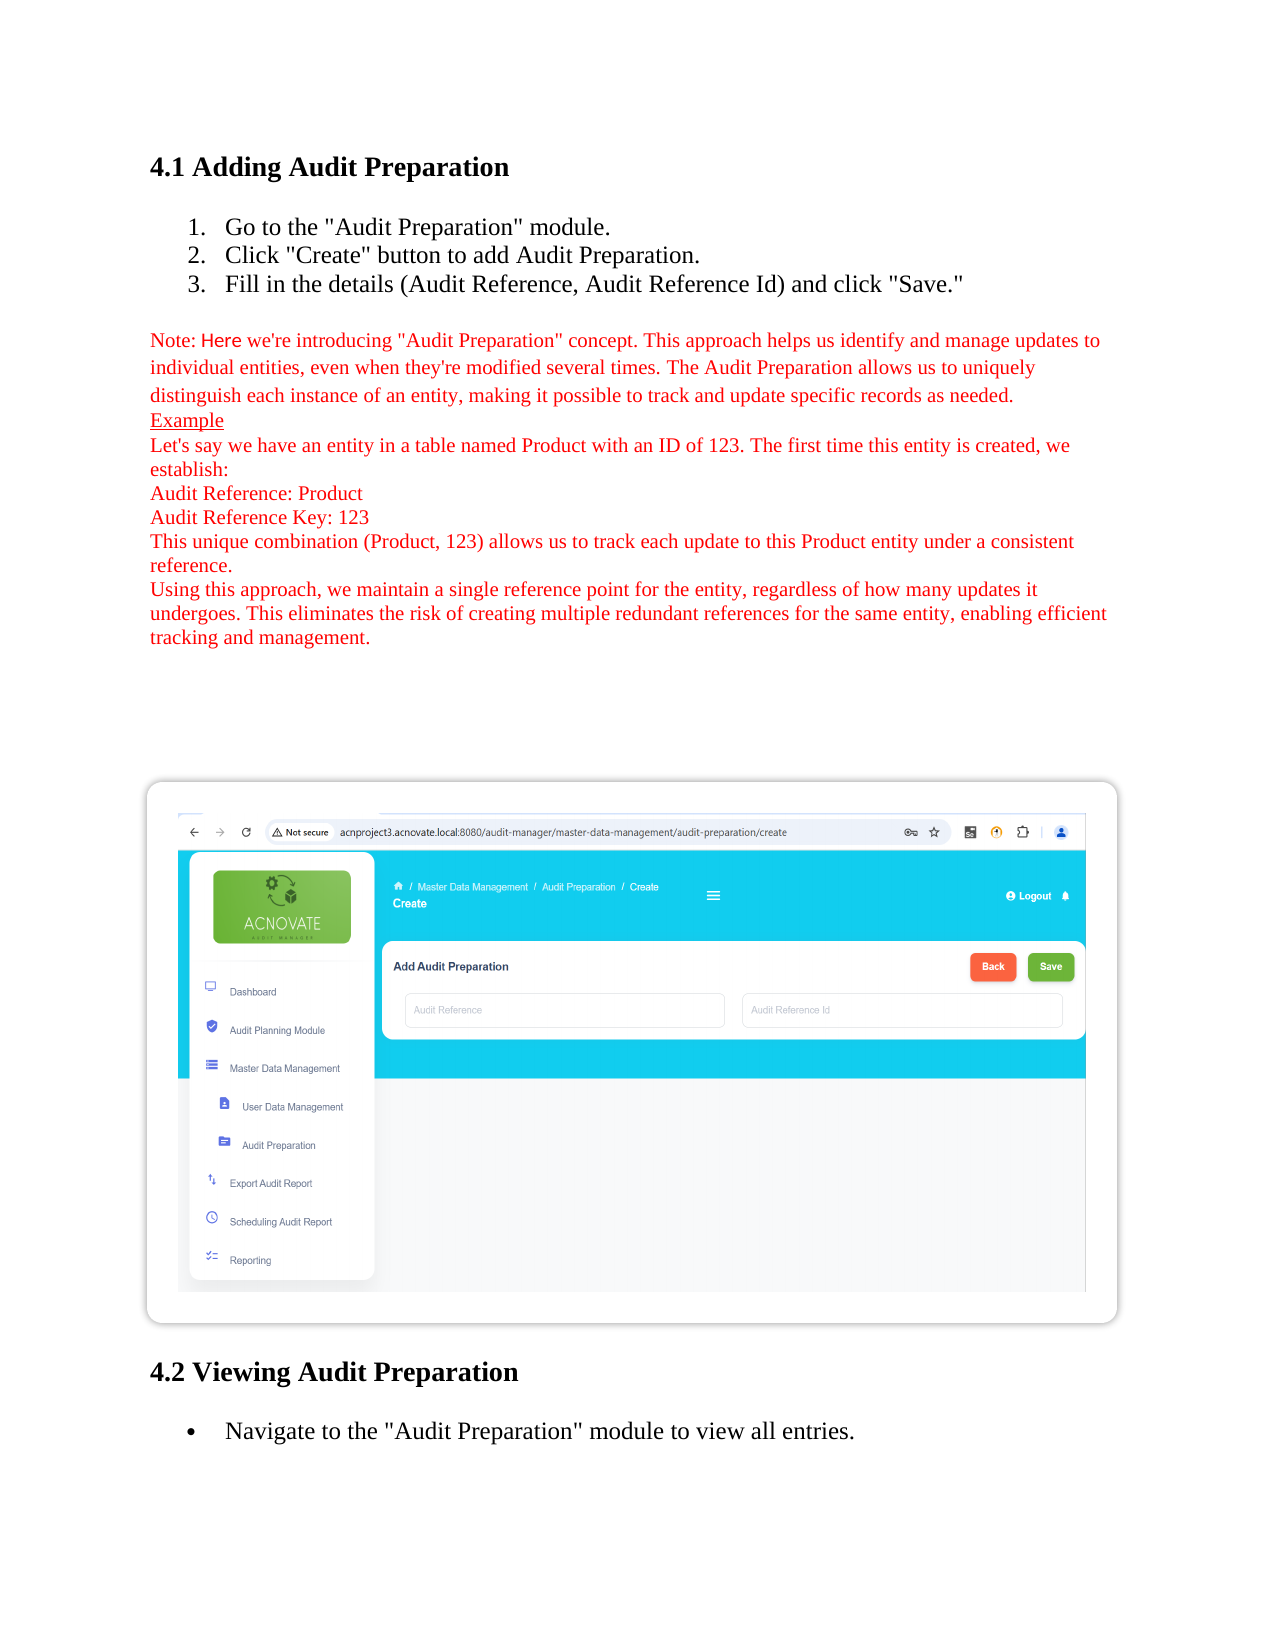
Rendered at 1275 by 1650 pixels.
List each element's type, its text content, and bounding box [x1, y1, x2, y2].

picture [178, 813, 1086, 1292]
text 4.2 Viewing Audit Preparation [150, 1354, 1125, 1387]
text Audit Reference: Product [150, 481, 1125, 505]
text Let's say we have an entity in a table named Product with an ID of 123. The first time this entity is created, we establish: [150, 432, 1125, 481]
list Fill in the details (Audit Reference, Audit Reference Id) and click "Save." [187, 269, 1125, 298]
list Navigate to the "Audit Preparation" module to view all entries. [187, 1416, 1125, 1445]
text Example [150, 408, 1125, 432]
text Audit Reference Key: 123 [150, 505, 1125, 529]
list Click "Create" button to add Audit Preparation. [187, 240, 1125, 269]
list Go to the "Audit Preparation" module. [187, 212, 1125, 240]
text This unique combination (Product, 123) allows us to track each update to this Product entity under a consistent reference. [150, 529, 1125, 577]
text Using this approach, we maintain a single reference point for the entity, regardless of how many updates it undergoes. This eliminates the risk of creating multiple redundant references for the same entity, enabling efficient tracking and management. [150, 577, 1125, 649]
text Note: Here we're introducing "Audit Preparation" concept. This approach helps us identify and manage updates to individual entities, even when they're modified several times. The Audit Preparation allows us to uniquely distinguish each instance of an entity, making it possible to track and update specific records as needed. [150, 327, 1125, 408]
text 4.1 Adding Audit Preparation [150, 150, 1125, 182]
